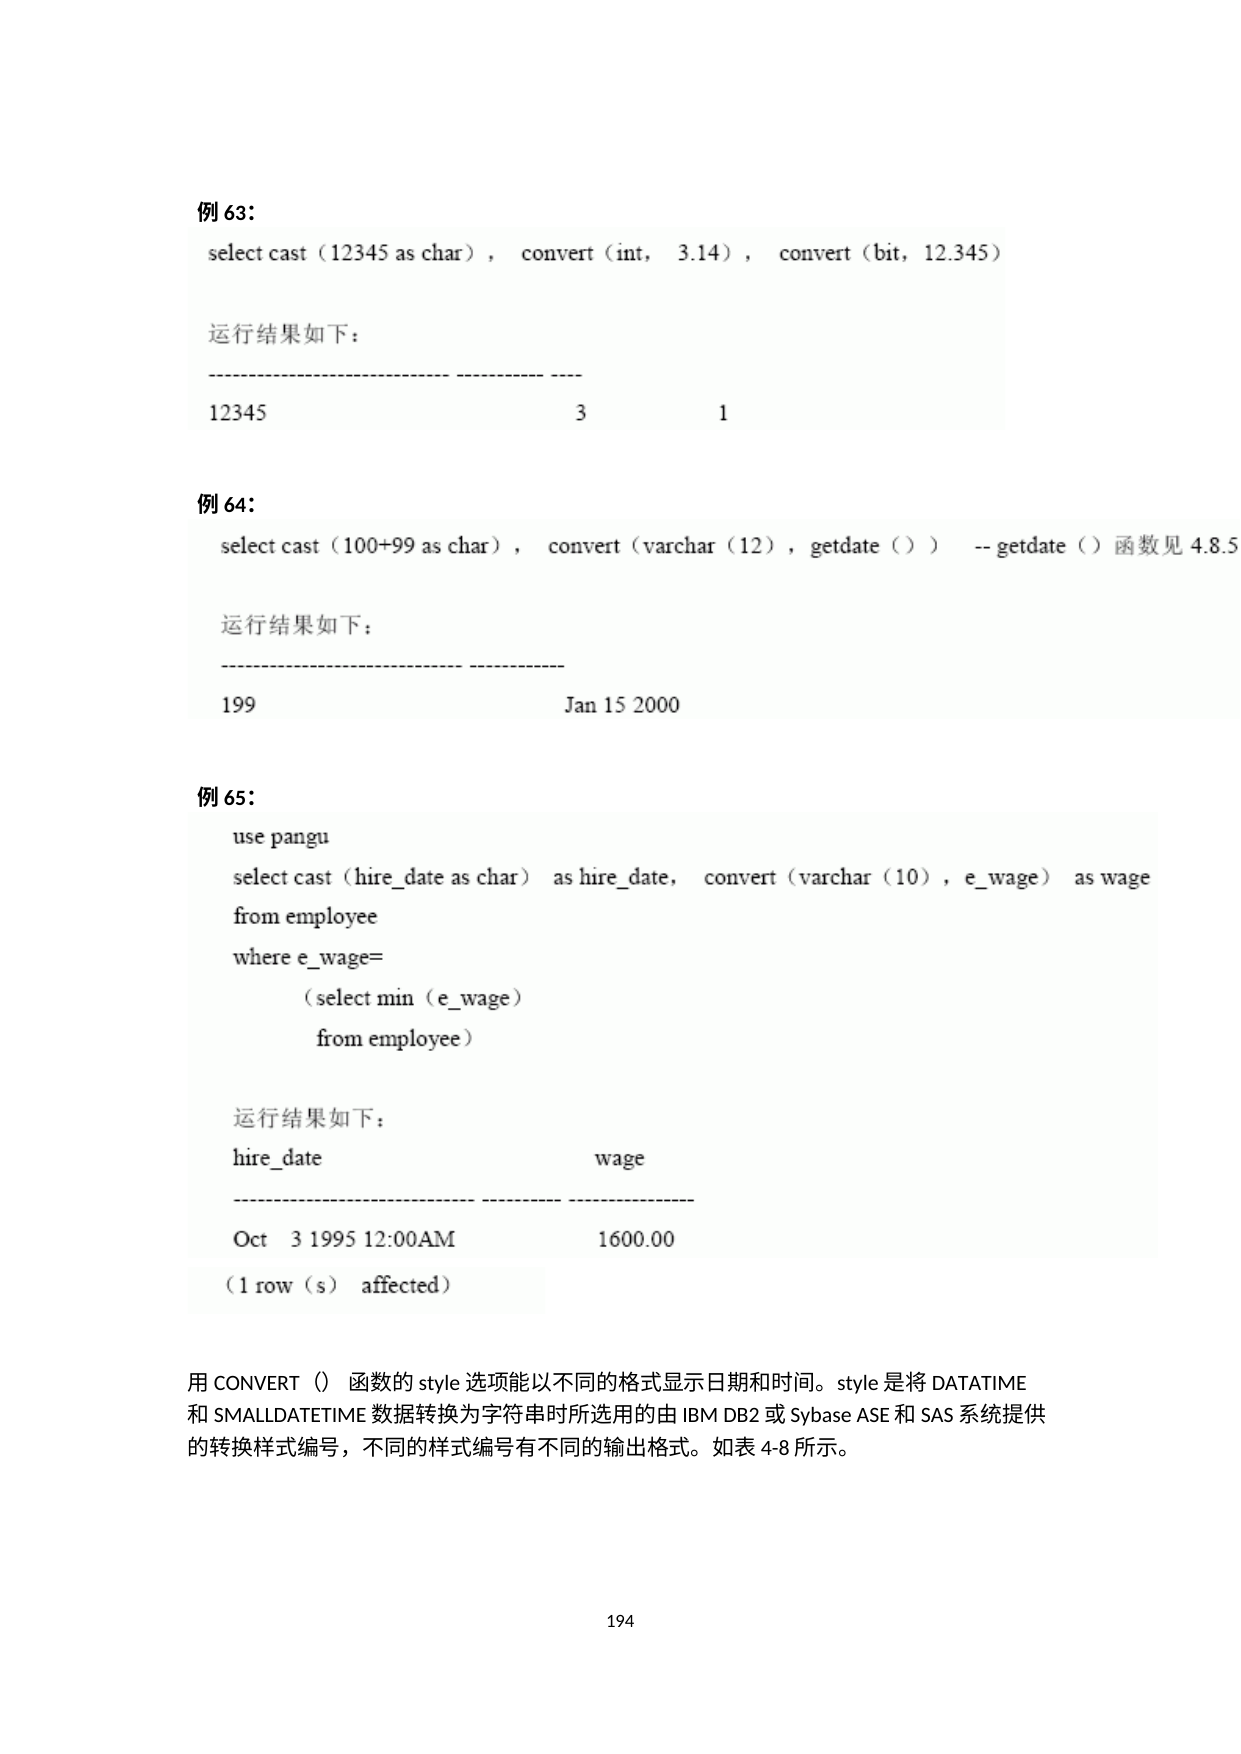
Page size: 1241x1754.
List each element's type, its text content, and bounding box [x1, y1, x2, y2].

picture [187, 519, 1241, 719]
picture [187, 227, 1006, 430]
picture [187, 1267, 546, 1314]
picture [187, 812, 1159, 1258]
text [187, 162, 1053, 519]
